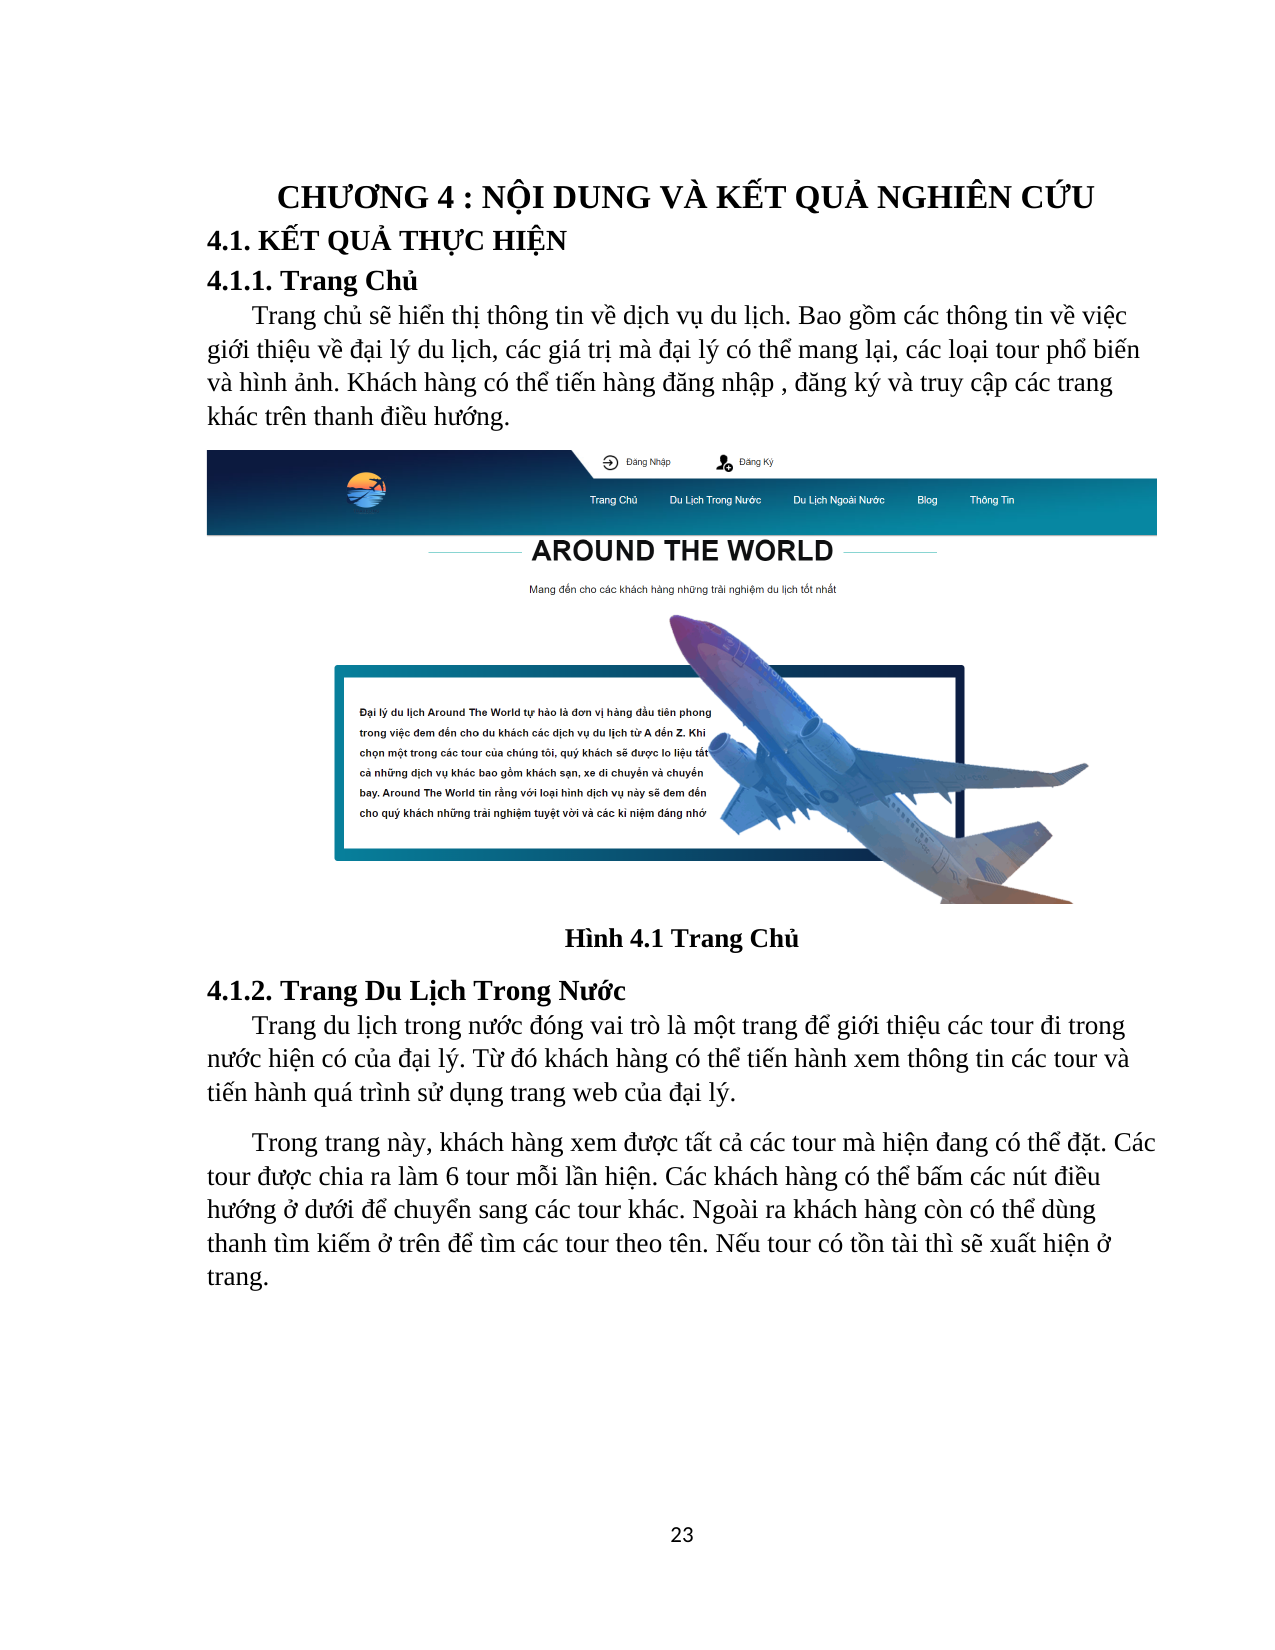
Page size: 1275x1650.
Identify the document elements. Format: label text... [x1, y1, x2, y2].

picture [206, 450, 1157, 904]
subtitle 4.1. KẾT QUẢ THỰC HIỆN [207, 223, 1157, 256]
subtitle 4.1.2. Trang Du Lịch Trong Nước [207, 973, 1157, 1006]
subtitle 4.1.1. Trang Chủ [207, 263, 1157, 297]
picture [631, 499, 639, 505]
text Hình 4.1 Trang Chủ [207, 923, 1157, 954]
subtitle CHƯƠNG 4 : NỘI DUNG VÀ KẾT QUẢ NGHIÊN CỨU [207, 177, 1157, 216]
text Trang chủ sẽ hiển thị thông tin về dịch vụ du lịch. Bao gồm các thông tin về việc giới thiệu về đại lý du lịch, các giá trị mà đại lý có thể mang lại, các loại tour phổ biến và hình ảnh. Khách hàng có thể tiến hàng đăng nhập , đăng ký và truy cập các trang khác trên thanh điều hướng. [207, 299, 1157, 431]
text Trong trang này, khách hàng xem được tất cả các tour mà hiện đang có thể đặt. Các tour được chia ra làm 6 tour mỗi lần hiện. Các khách hàng có thể bấm các nút điều hướng ở dưới để chuyển sang các tour khác. Ngoài ra khách hàng còn có thể dùng thanh tìm kiếm ở trên để tìm các tour theo tên. Nếu tour có tồn tài thì sẽ xuất hiện ở trang. [207, 1126, 1157, 1292]
picture [1008, 499, 1016, 505]
picture [675, 497, 684, 502]
text Trang du lịch trong nước đóng vai trò là một trang để giới thiệu các tour đi trong nước hiện có của đại lý. Từ đó khách hàng có thể tiến hành xem thông tin các tour và tiến hành quá trình sử dụng trang web của đại lý. [207, 1009, 1157, 1107]
